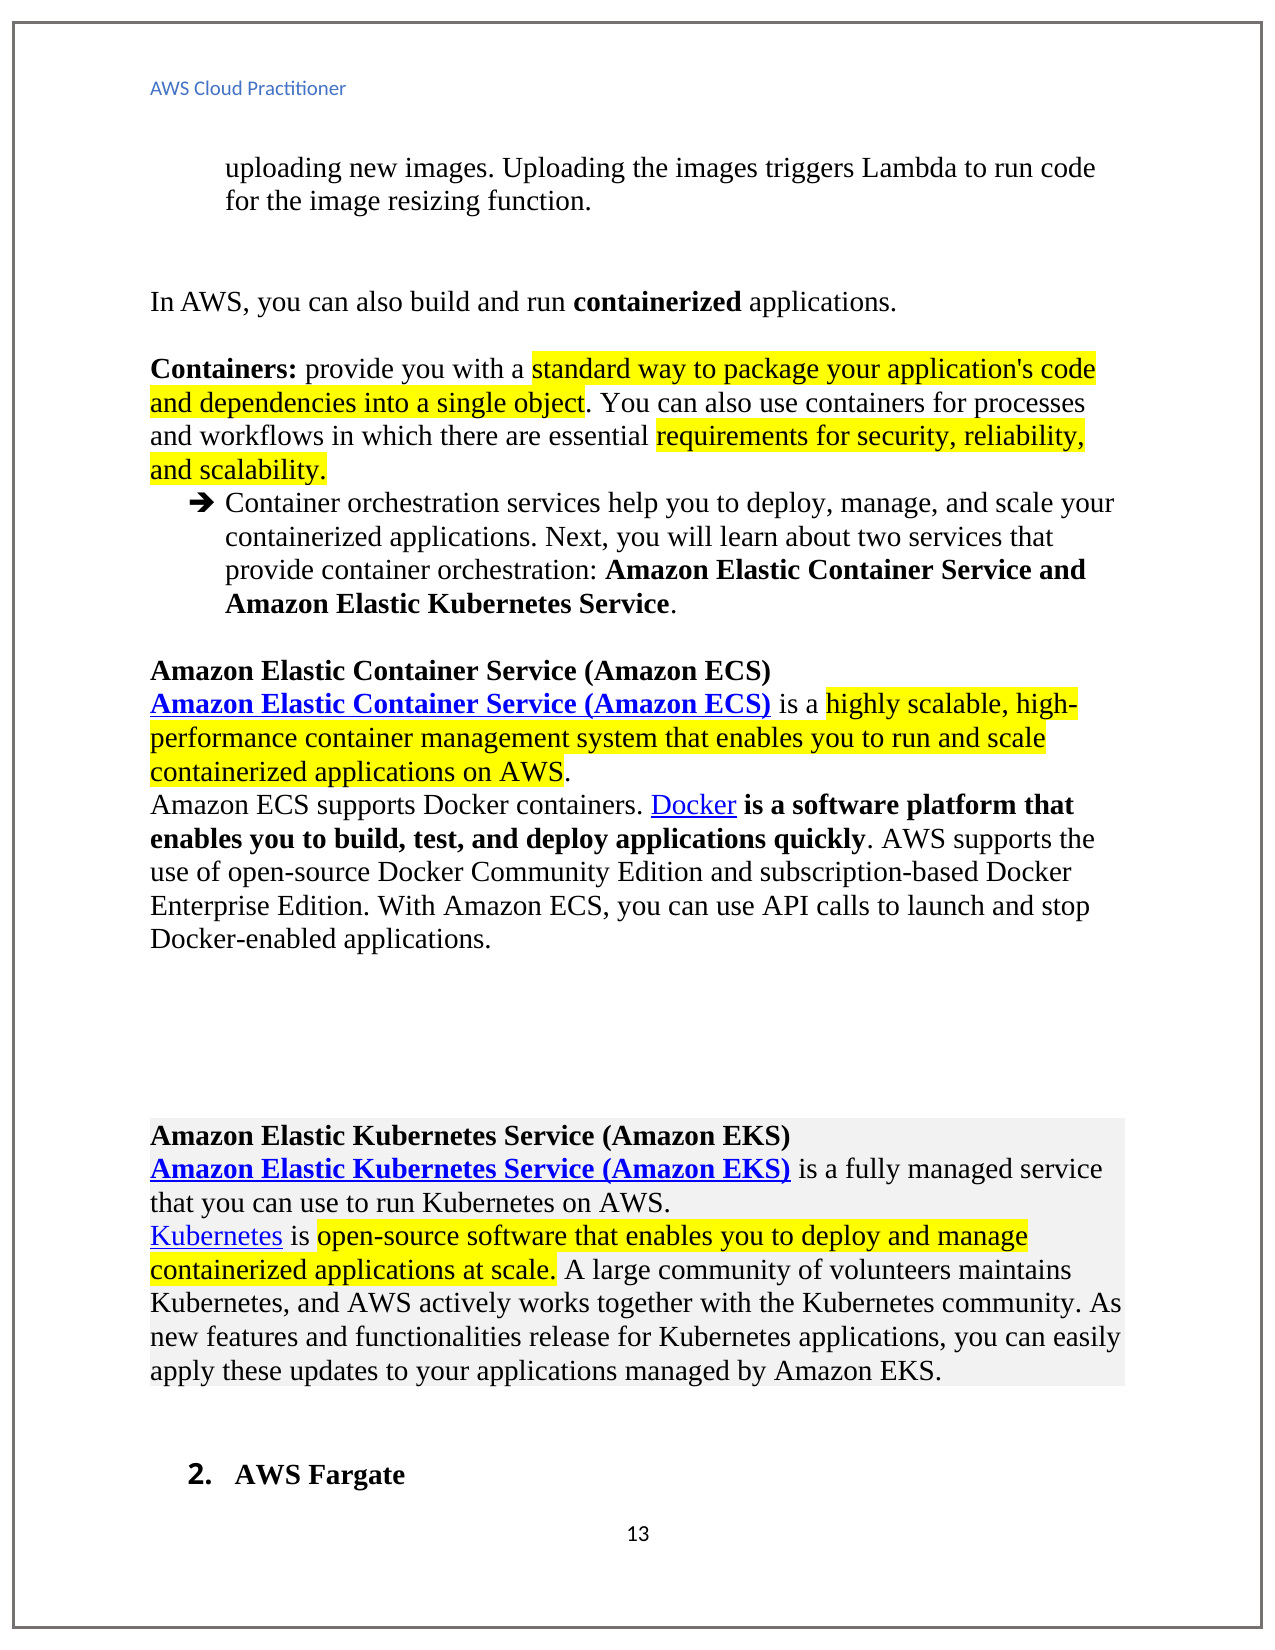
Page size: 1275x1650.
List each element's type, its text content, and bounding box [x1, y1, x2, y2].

text Containers: provide you with a standard way to package your application's code and dependencies into a single object. You can also use containers for processes and workflows in which there are essential requirements for security, reliability, and scalability. [150, 418, 1125, 552]
text In AWS, you can also build and run containerized applications. [897, 351, 1125, 385]
text Amazon Elastic Kubernetes Service (Amazon EKS) [150, 1185, 1125, 1218]
text Amazon ECS supports Docker containers. Docker is a software platform that enables you to build, test, and deploy applications quickly. AWS supports the use of open-source Docker Community Edition and subscription-based Docker Enterprise Edition. With Amazon ECS, you can use API calls to launch and stop Docker-enabled applications. [150, 854, 1125, 1185]
text Amazon Elastic Container Service (Amazon ECS) is a highly scalable, high-performance container management system that enables you to run and scale containerized applications on AWS. [564, 754, 1125, 854]
text Amazon Elastic Container Service (Amazon ECS) is a highly scalable, high-performance container management system that enables you to run and scale containerized applications on AWS. [150, 754, 826, 787]
list Container orchestration services help you to deploy, manage, and scale your containerized applications. Next, you will learn about two services that provide container orchestration: Amazon Elastic Container Service and Amazon Elastic Kubernetes Service. [187, 552, 1125, 687]
text Amazon Elastic Kubernetes Service (Amazon EKS) is a fully managed service that you can use to run Kubernetes on AWS. [150, 1218, 1125, 1286]
text Kubernetes is open-source software that enables you to deploy and manage containerized applications at scale. A large community of volunteers maintains Kubernetes, and AWS actively works together with the Kubernetes community. As new features and functionalities release for Kubernetes applications, you can easily apply these updates to your applications managed by Amazon EKS. [150, 1286, 1125, 1453]
list You pay only for the compute time that you use. In the previous example of resizing images, you would pay only for the compute time that you use when uploading new images. Uploading the images triggers Lambda to run code for the image resizing function. [187, 150, 1125, 284]
text Amazon Elastic Container Service (Amazon ECS) [150, 720, 1125, 754]
